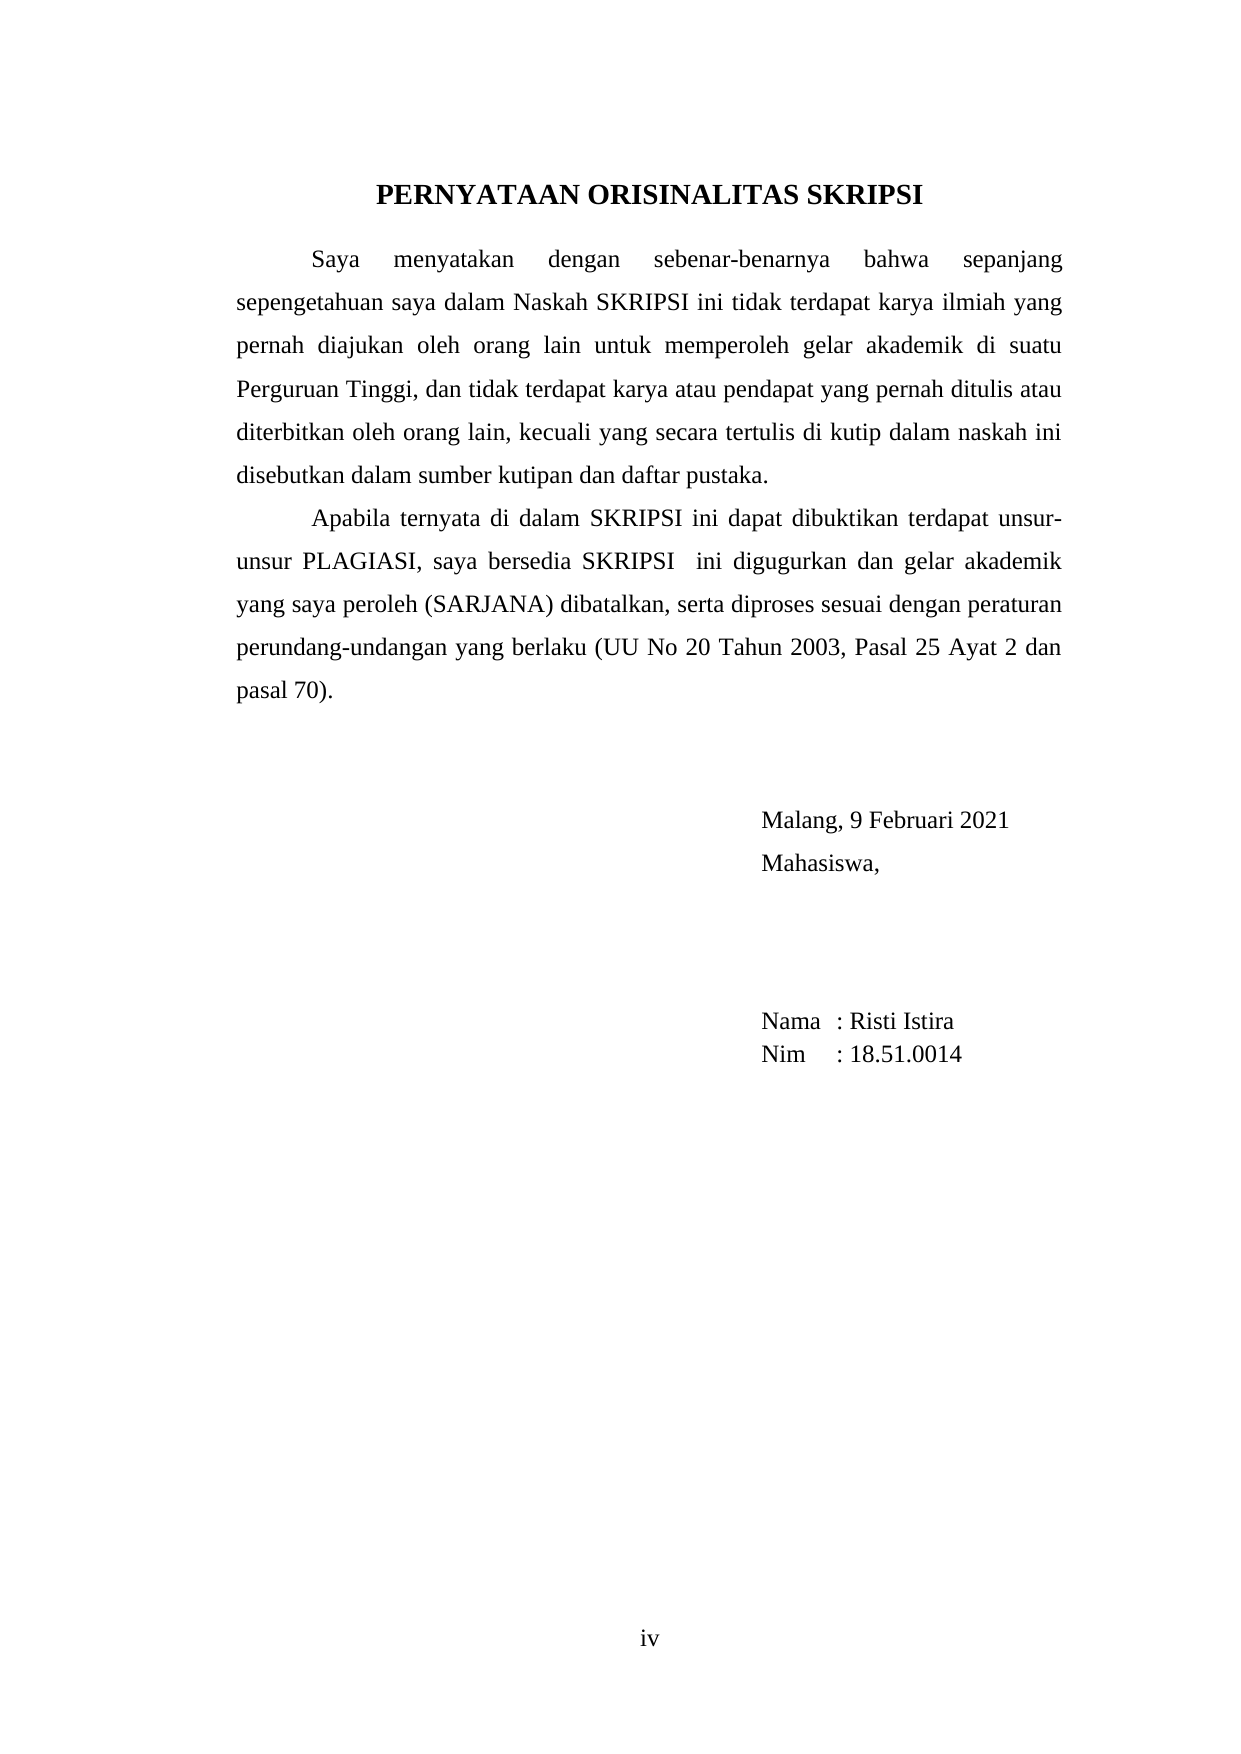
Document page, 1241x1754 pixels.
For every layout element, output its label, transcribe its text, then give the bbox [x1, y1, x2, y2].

text Malang, 9 Februari 2021 [761, 805, 1063, 834]
text Nama : Risti Istira [761, 1006, 1063, 1035]
text Apabila ternyata di dalam SKRIPSI ini dapat dibuktikan terdapat unsur-unsur PLAGIASI, saya bersedia SKRIPSI ini digugurkan dan gelar akademik yang saya peroleh (SARJANA) dibatalkan, serta diproses sesuai dengan peraturan perundang-undangan yang berlaku (UU No 20 Tahun 2003, Pasal 25 Ayat 2 dan pasal 70). [236, 503, 1063, 704]
text Mahasiswa, [761, 848, 1063, 877]
subtitle PERNYATAAN ORISINALITAS SKRIPSI [236, 177, 1063, 211]
text Saya menyatakan dengan sebenar-benarnya bahwa sepanjang sepengetahuan saya dalam Naskah SKRIPSI ini tidak terdapat karya ilmiah yang pernah diajukan oleh orang lain untuk memperoleh gelar akademik di suatu Perguruan Tinggi, dan tidak terdapat karya atau pendapat yang pernah ditulis atau diterbitkan oleh orang lain, kecuali yang secara tertulis di kutip dalam naskah ini disebutkan dalam sumber kutipan dan daftar pustaka. [236, 244, 1063, 489]
text Nim : 18.51.0014 [686, 1039, 1063, 1068]
